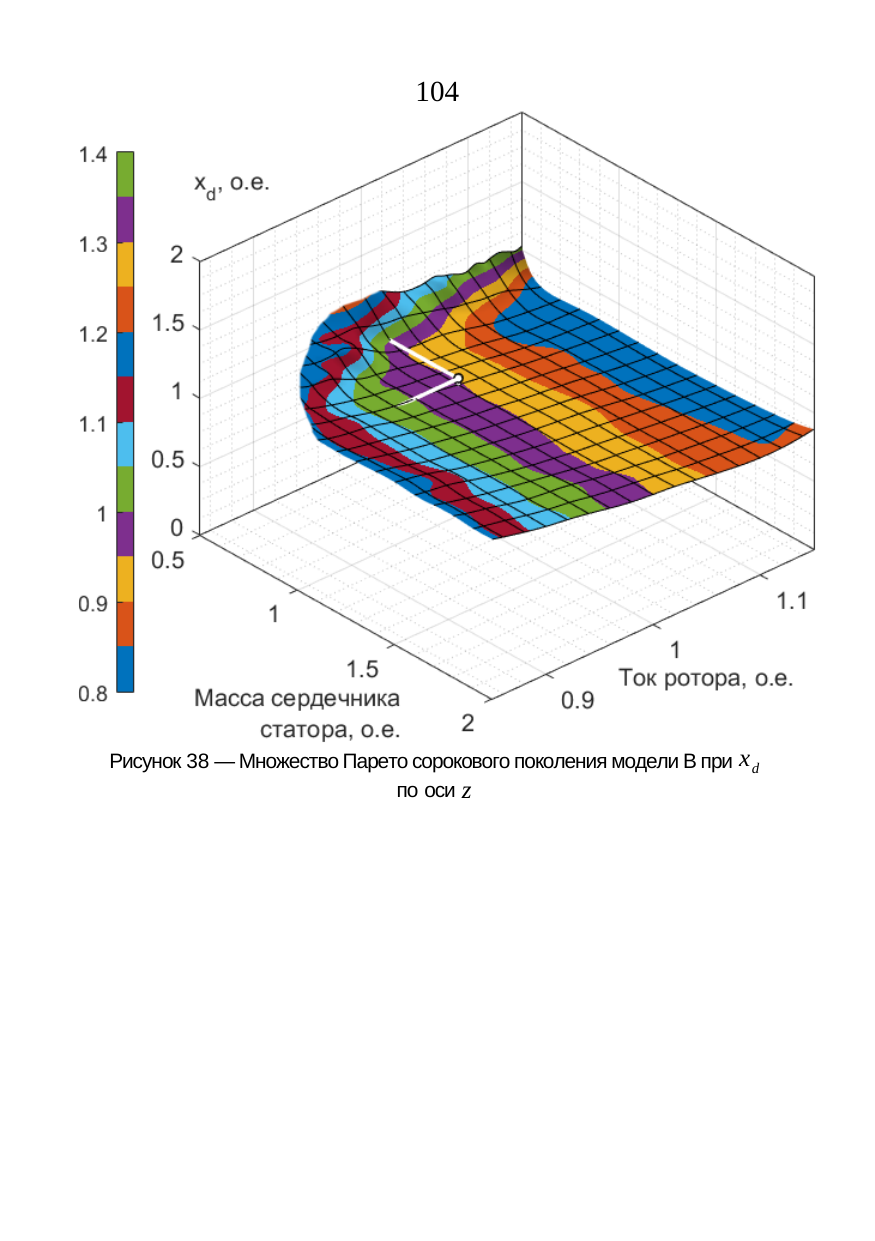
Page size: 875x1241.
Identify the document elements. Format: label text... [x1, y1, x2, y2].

picture [78, 107, 869, 746]
text Рисунок 38 — Множество Парето сорокового поколения модели В при по оси [89, 746, 780, 804]
